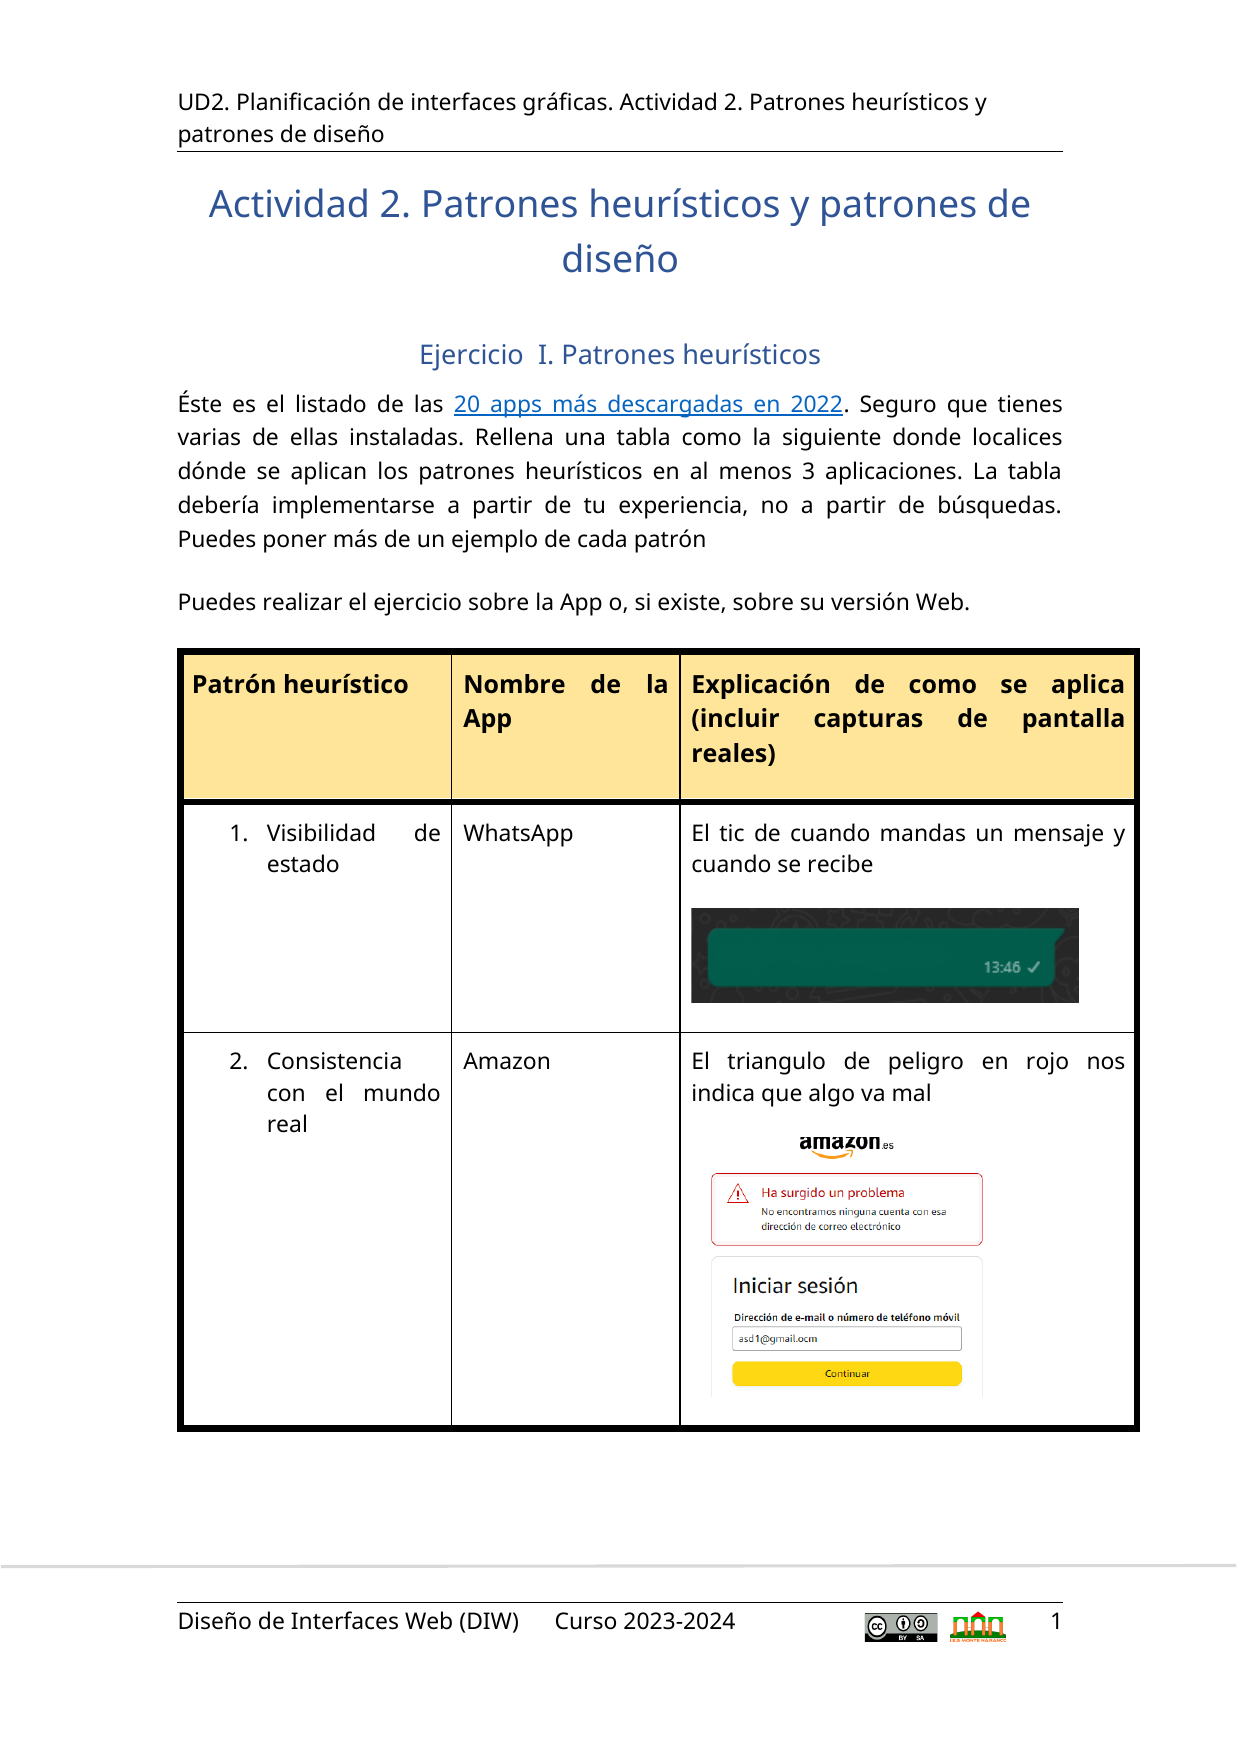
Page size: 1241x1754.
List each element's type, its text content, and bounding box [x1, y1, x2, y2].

picture [691, 1137, 1007, 1397]
table_cell Amazon [452, 1033, 679, 1425]
subtitle Actividad 2. Patrones heurísticos y patrones de diseño [177, 177, 1063, 283]
picture [950, 1611, 1007, 1645]
picture [691, 908, 1079, 1003]
text Éste es el listado de las 20 apps más descargadas en 2022. Seguro que tienes varias de ellas instaladas. Rellena una tabla como la siguiente donde localices dónde se aplican los patrones heurísticos en al menos 3 aplicaciones. La tabla debería implementarse a partir de tu experiencia, no a partir de búsquedas. Puedes poner más de un ejemplo de cada patrón [177, 387, 1063, 554]
picture [864, 1613, 938, 1642]
table_cell Visibilidad de estado [184, 805, 451, 1032]
subtitle Ejercicio I. Patrones heurísticos [177, 335, 1063, 372]
table_header Nombre de la App [452, 655, 679, 798]
table_header Patrón heurístico [184, 655, 451, 798]
text Puedes realizar el ejercicio sobre la App o, si existe, sobre su versión Web. [177, 585, 1063, 617]
table_cell WhatsApp [452, 805, 679, 1032]
table_header Explicación de como se aplica (incluir capturas de pantalla reales) [681, 655, 1134, 798]
table_cell El tic de cuando mandas un mensaje y cuando se recibe [681, 805, 1134, 1032]
table_cell Consistencia con el mundo real [184, 1033, 451, 1425]
table_cell El triangulo de peligro en rojo nos indica que algo va mal [681, 1033, 1134, 1425]
